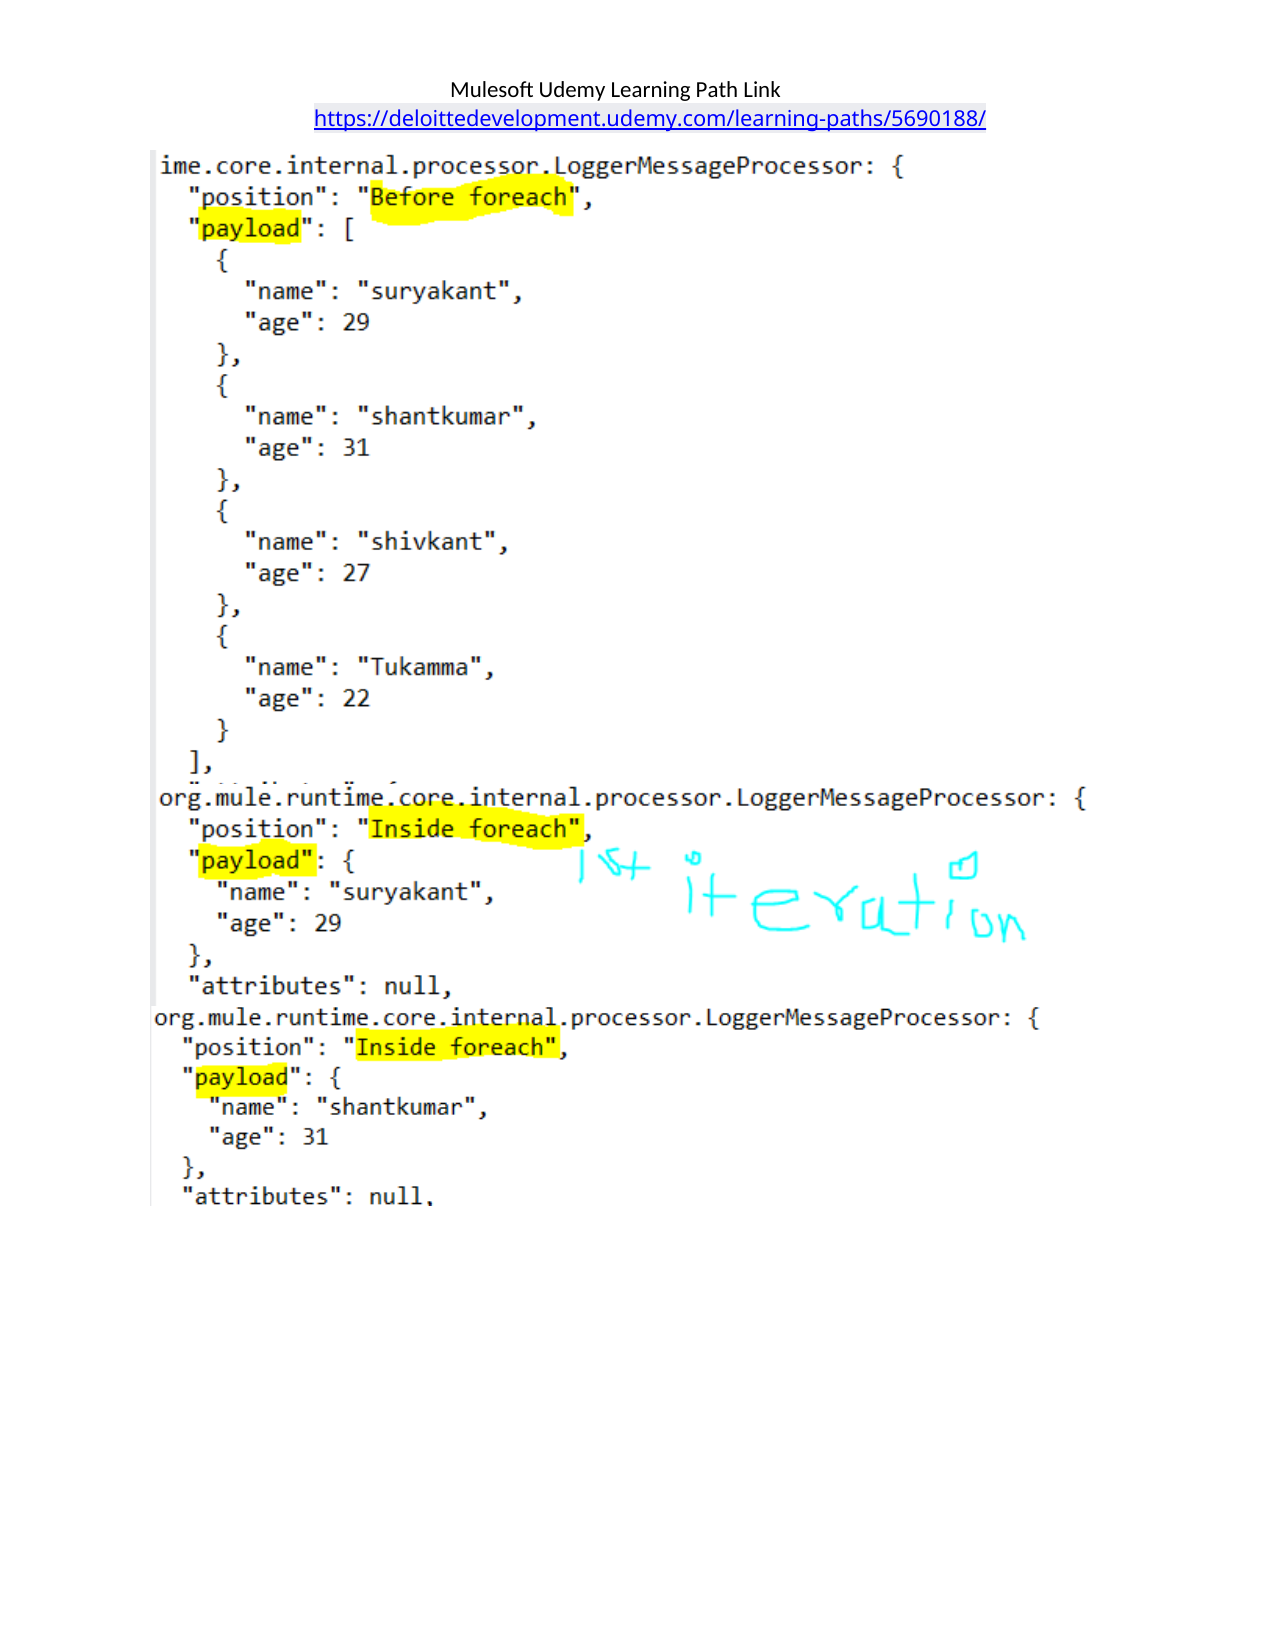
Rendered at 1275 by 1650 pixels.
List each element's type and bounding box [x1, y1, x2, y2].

picture [150, 150, 1125, 1206]
